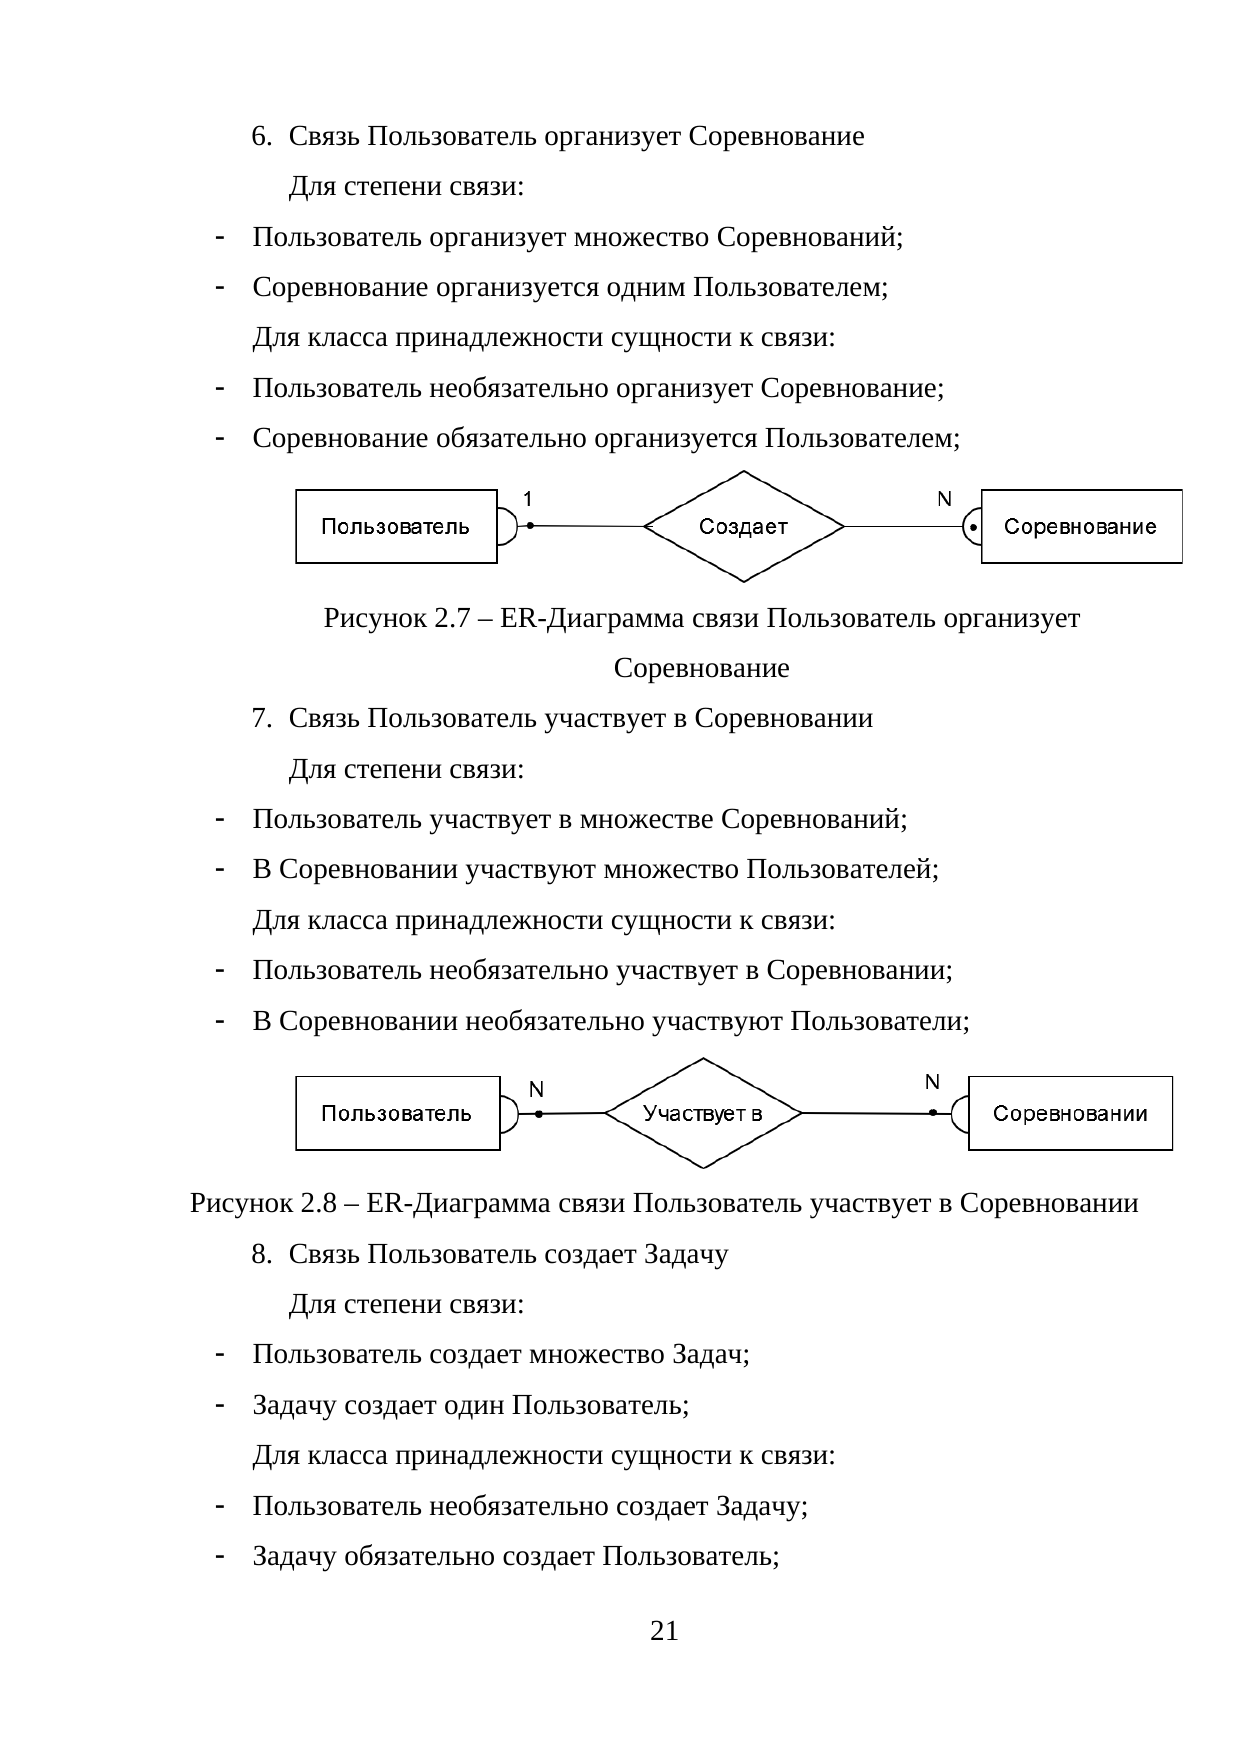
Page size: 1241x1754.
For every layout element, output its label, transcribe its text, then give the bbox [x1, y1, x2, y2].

list Пользователь необязательно участвует в Соревновании; [215, 952, 1152, 986]
list Задачу создает один Пользователь; [215, 1387, 1152, 1421]
list В Соревновании необязательно участвуют Пользователи; [215, 1003, 1152, 1036]
list Для степени связи: [288, 1286, 1152, 1320]
text Рисунок 2.7 – ER-Диаграмма связи Пользователь организует Соревнование [252, 600, 1152, 684]
list Пользователь организует множество Соревнований; [215, 219, 1152, 252]
picture [295, 470, 1183, 584]
list Для класса принадлежности сущности к связи: [252, 902, 1152, 936]
picture [295, 1053, 1174, 1169]
list Пользователь создает множество Задач; [215, 1337, 1152, 1370]
list Соревнование обязательно организуется Пользователем; [215, 420, 1152, 454]
list Для степени связи: [288, 751, 1152, 784]
list Связь Пользователь организует Соревнование [251, 118, 1152, 152]
list Пользователь участвует в множестве Соревнований; [215, 801, 1152, 835]
list Пользователь необязательно организует Соревнование; [215, 370, 1152, 403]
text Рисунок 2.8 – ER-Диаграмма связи Пользователь участвует в Соревновании [177, 1186, 1152, 1219]
list Для класса принадлежности сущности к связи: [252, 319, 1152, 353]
list В Соревновании участвуют множество Пользователей; [215, 852, 1152, 885]
list Задачу обязательно создает Пользователь; [215, 1538, 1152, 1572]
list Связь Пользователь участвует в Соревновании [251, 701, 1152, 734]
list Для класса принадлежности сущности к связи: [252, 1437, 1152, 1471]
list Для степени связи: [288, 168, 1152, 202]
list Соревнование организуется одним Пользователем; [215, 269, 1152, 303]
list Пользователь необязательно создает Задачу; [215, 1488, 1152, 1521]
list Связь Пользователь создает Задачу [251, 1236, 1152, 1269]
